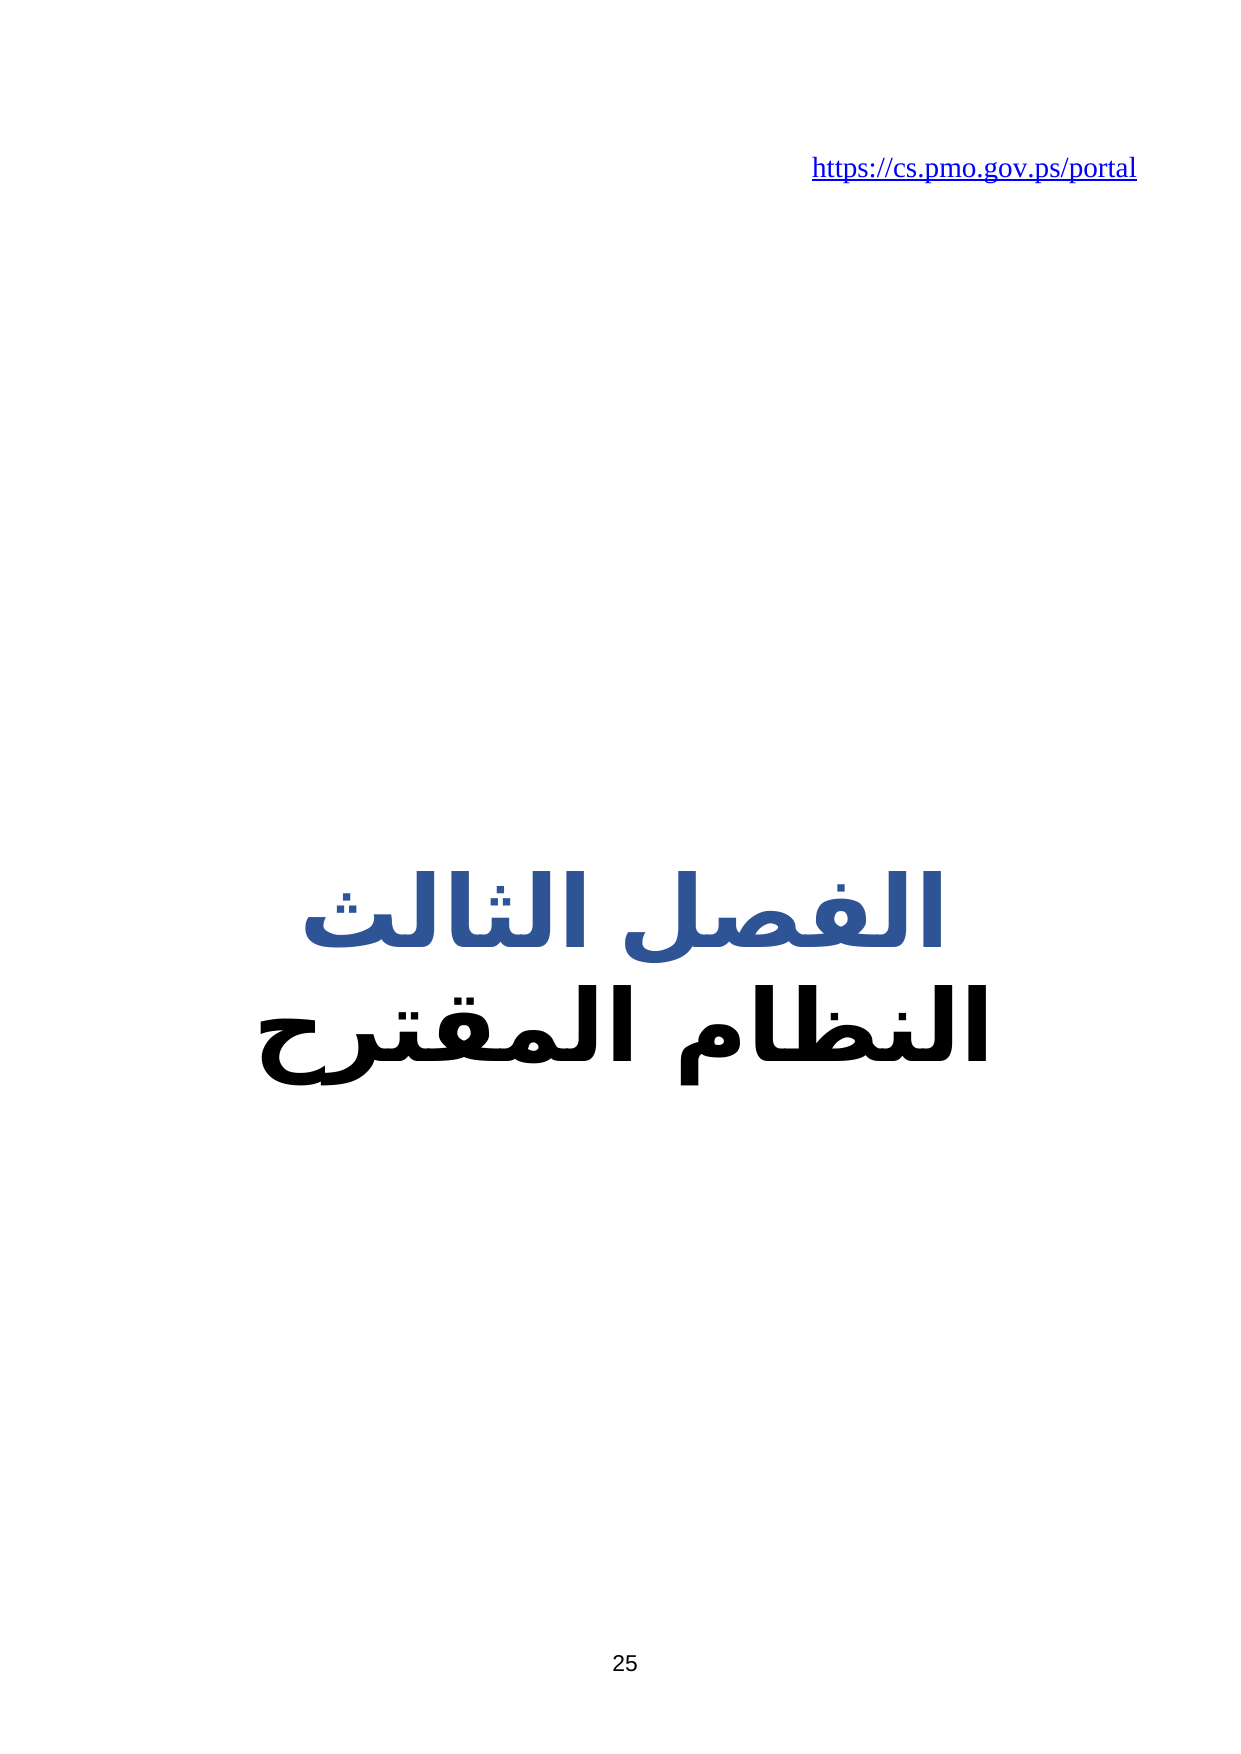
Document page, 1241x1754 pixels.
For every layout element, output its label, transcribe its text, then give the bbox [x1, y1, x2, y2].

text https://cs.pmo.gov.ps/portal [112, 150, 1137, 183]
text النظام المقترح [112, 969, 1137, 1086]
text الفصل الثالث [112, 854, 1137, 969]
